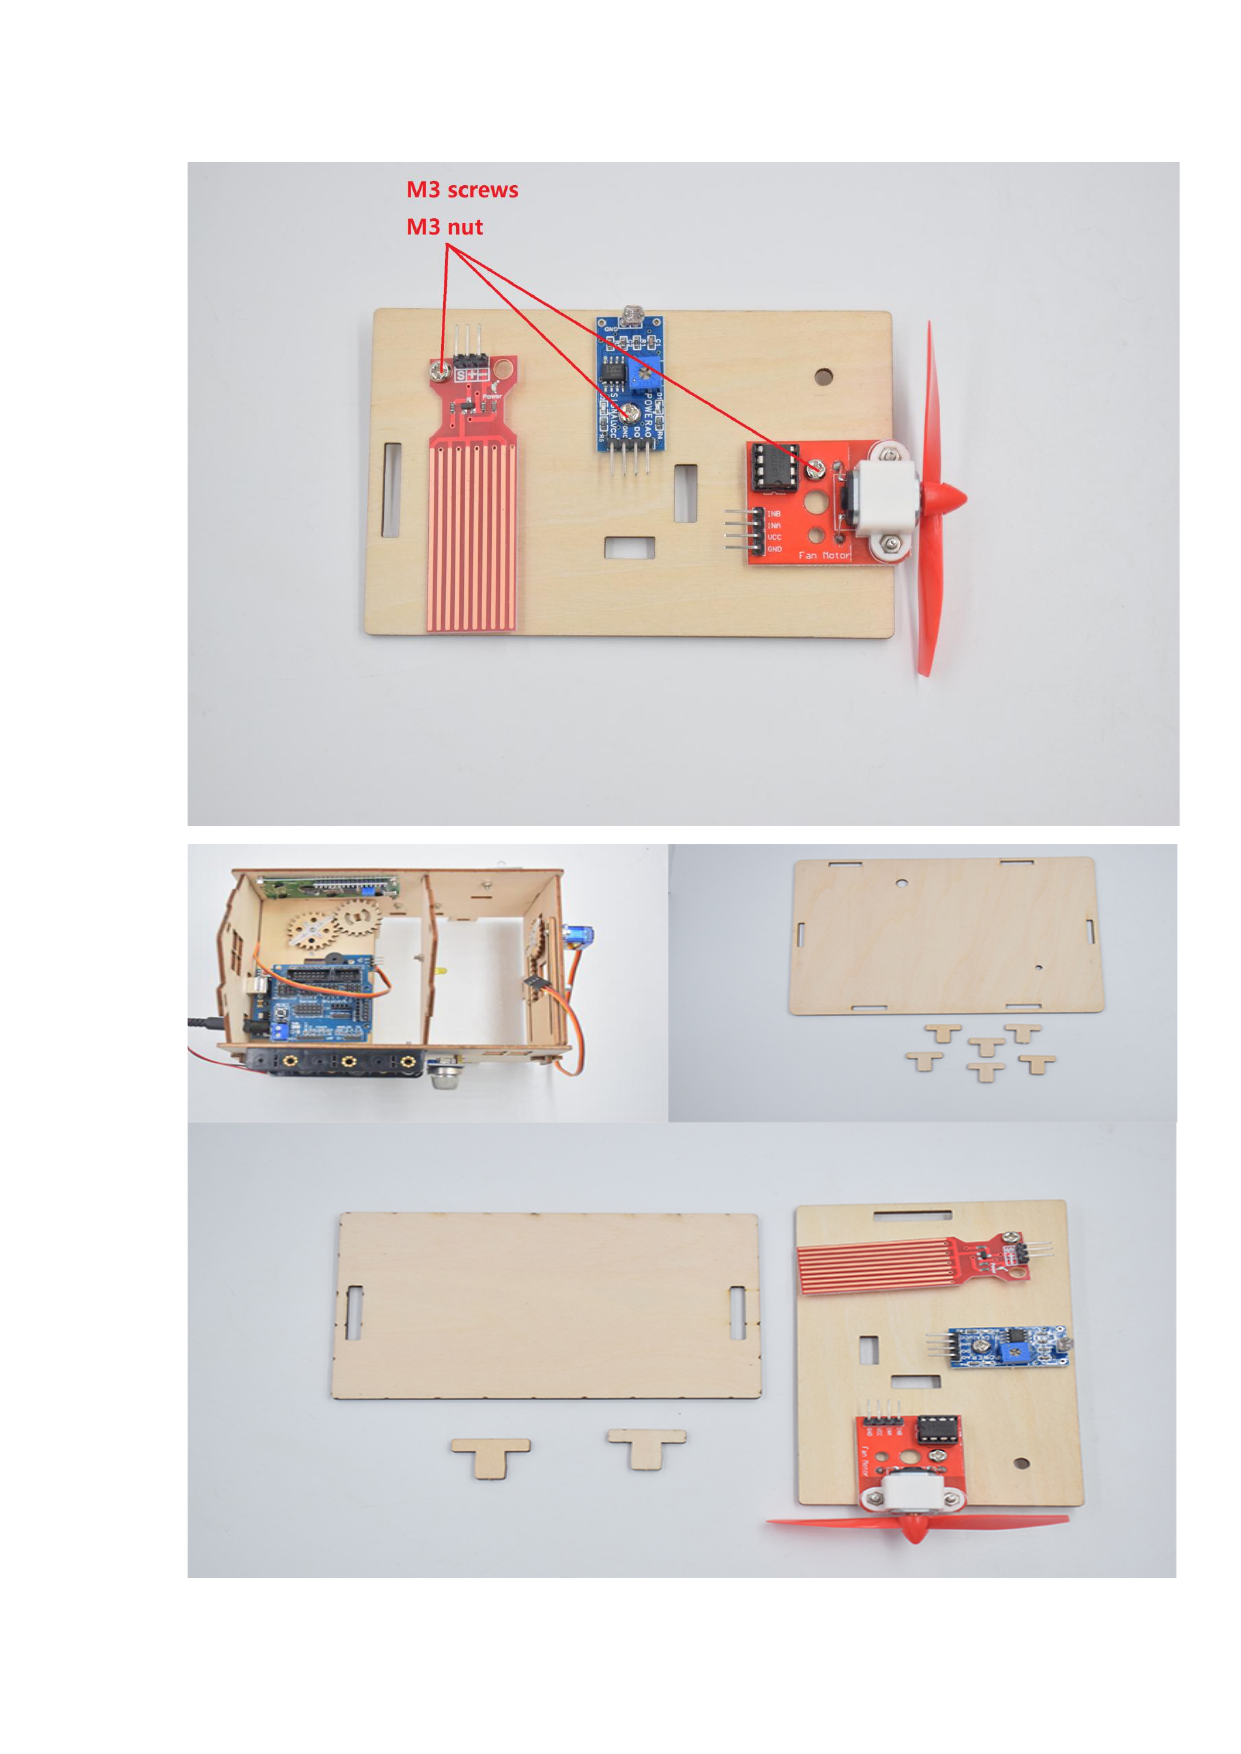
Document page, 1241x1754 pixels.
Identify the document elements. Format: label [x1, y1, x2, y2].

picture [187, 844, 1178, 1578]
picture [187, 162, 1180, 826]
